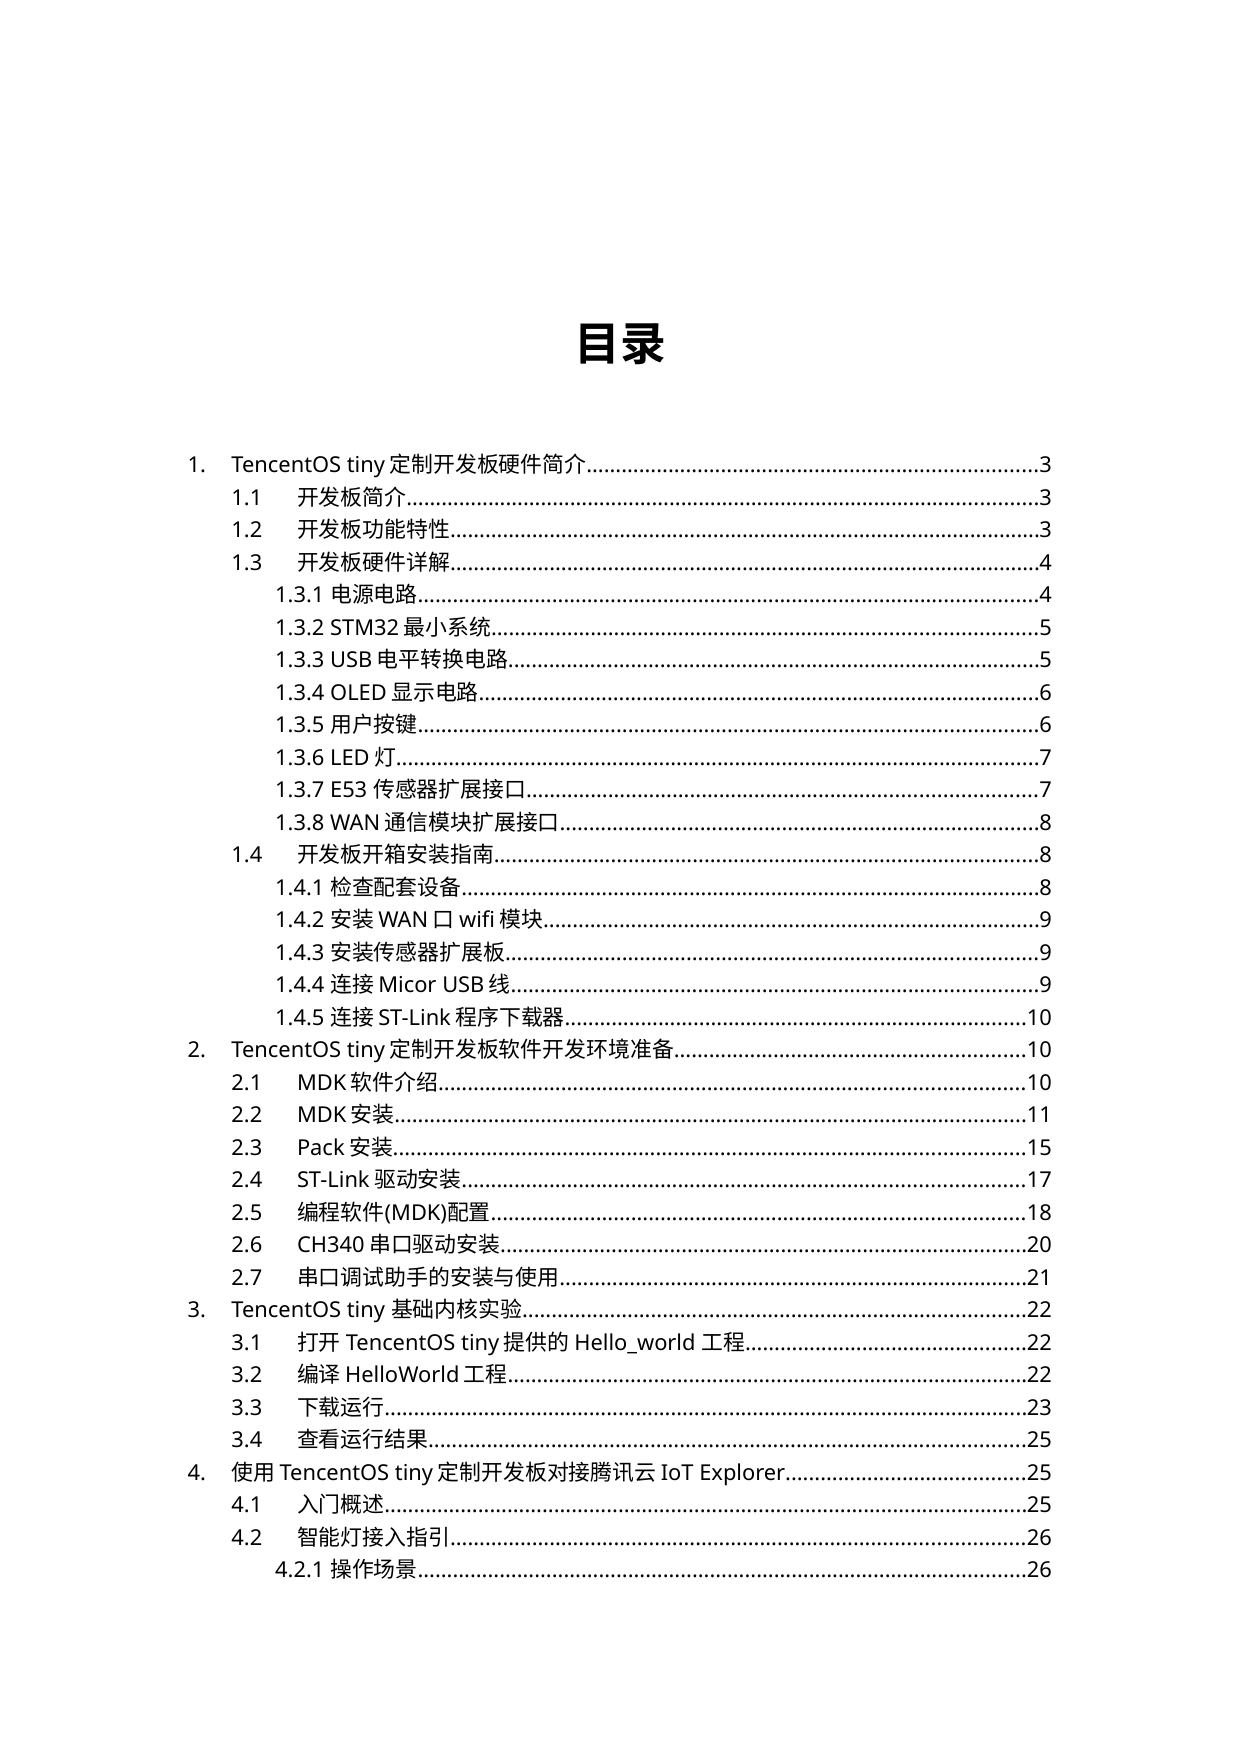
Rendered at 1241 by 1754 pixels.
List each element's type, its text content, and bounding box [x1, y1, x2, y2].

text 目录 [187, 292, 1053, 389]
